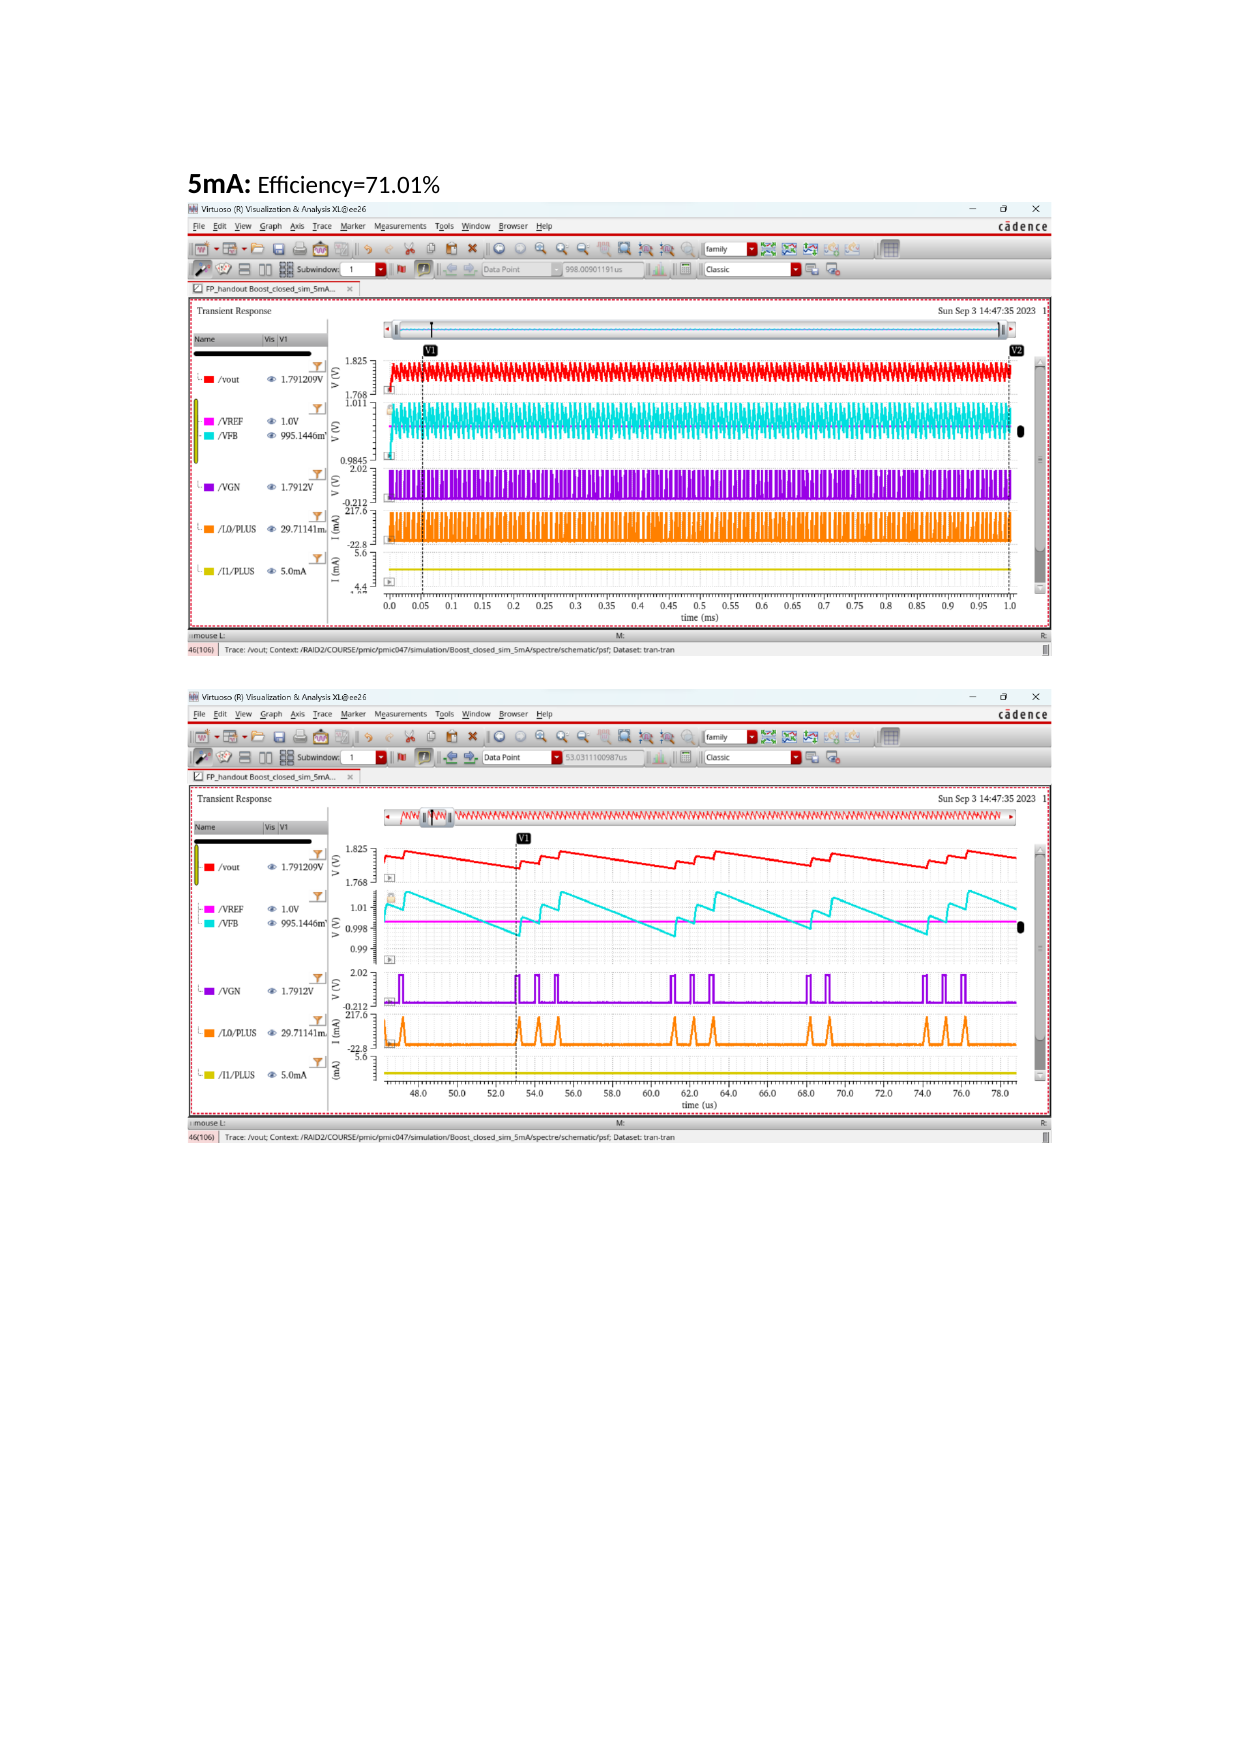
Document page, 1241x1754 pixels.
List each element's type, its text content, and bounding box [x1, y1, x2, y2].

picture [187, 202, 1052, 656]
text 5mA: Efficiency=71.01% [187, 164, 1053, 202]
picture [187, 689, 1052, 1143]
